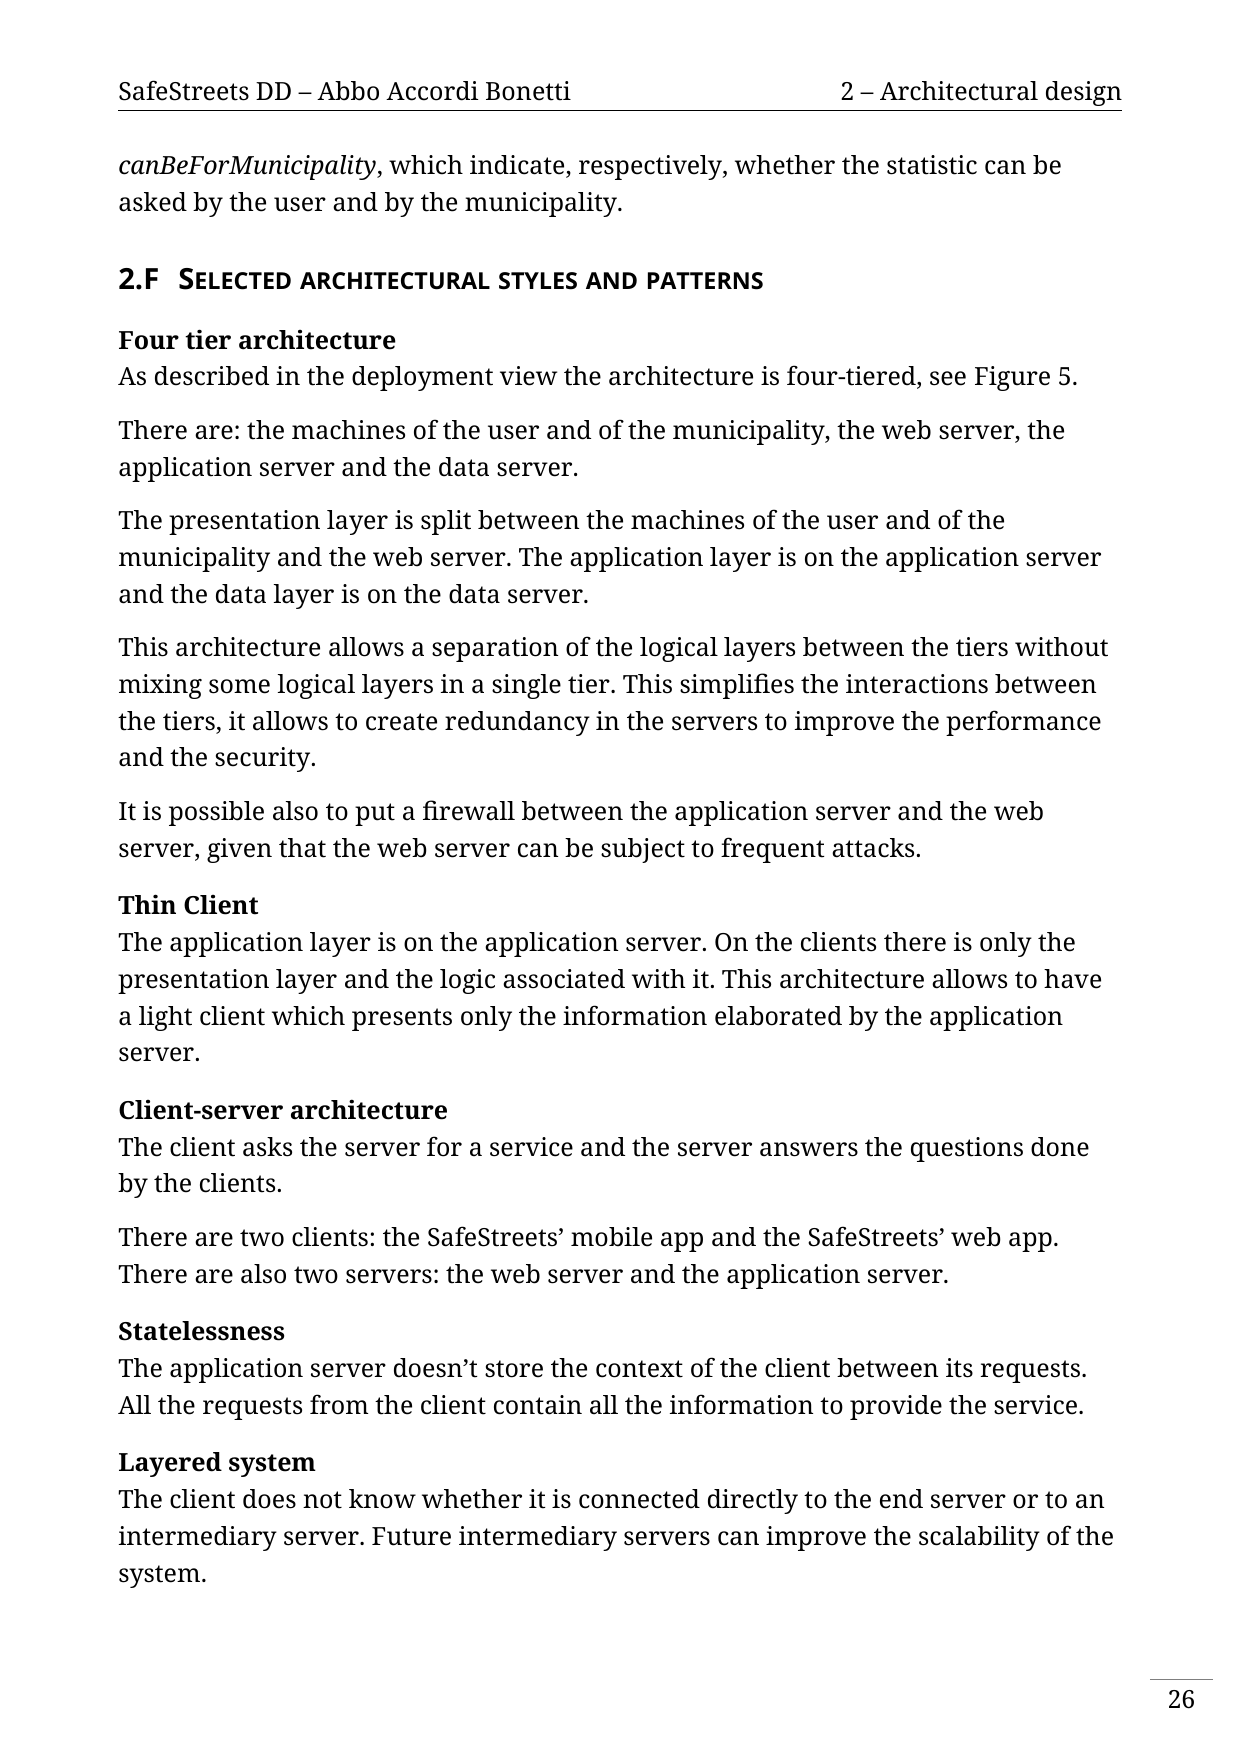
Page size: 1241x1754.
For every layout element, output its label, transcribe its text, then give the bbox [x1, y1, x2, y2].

text There are: the machines of the user and of the municipality, the web server, the application server and the data server. [118, 412, 1122, 483]
subtitle Selected architectural styles and patterns [118, 259, 1122, 298]
text The client does not know whether it is connected directly to the end server or to an intermediary server. Future intermediary servers can improve the scalability of the system. [118, 1482, 1122, 1589]
text The client asks the server for a service and the server answers the questions done by the clients. [118, 1129, 1122, 1200]
subtitle Client-server architecture [118, 1092, 1122, 1127]
subtitle Layered system [118, 1445, 1122, 1479]
text It is possible also to put a firewall between the application server and the web server, given that the web server can be subject to frequent attacks. [118, 793, 1122, 864]
text There are two clients: the SafeStreets’ mobile app and the SafeStreets’ web app. There are also two servers: the web server and the application server. [118, 1219, 1122, 1290]
text The application layer is on the application server. On the clients there is only the presentation layer and the logic associated with it. This architecture allows to have a light client which presents only the information elaborated by the application server. [118, 924, 1122, 1069]
subtitle Thin Client [118, 888, 1122, 922]
text The presentation layer is split between the machines of the user and of the municipality and the web server. The application layer is on the application server and the data layer is on the data server. [118, 503, 1122, 610]
text As described in the deployment view the architecture is four-tiered, see Figure 5. [118, 359, 1122, 393]
text The application server doesn’t store the context of the client between its requests. All the requests from the client contain all the information to provide the service. [118, 1351, 1122, 1421]
subtitle Four tier architecture [118, 322, 1122, 356]
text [118, 148, 1122, 218]
text This architecture allows a separation of the logical layers between the tiers without mixing some logical layers in a single tier. This simplifies the interactions between the tiers, it allows to create redundancy in the servers to improve the performance and the security. [118, 630, 1122, 774]
subtitle Statelessness [118, 1314, 1122, 1348]
